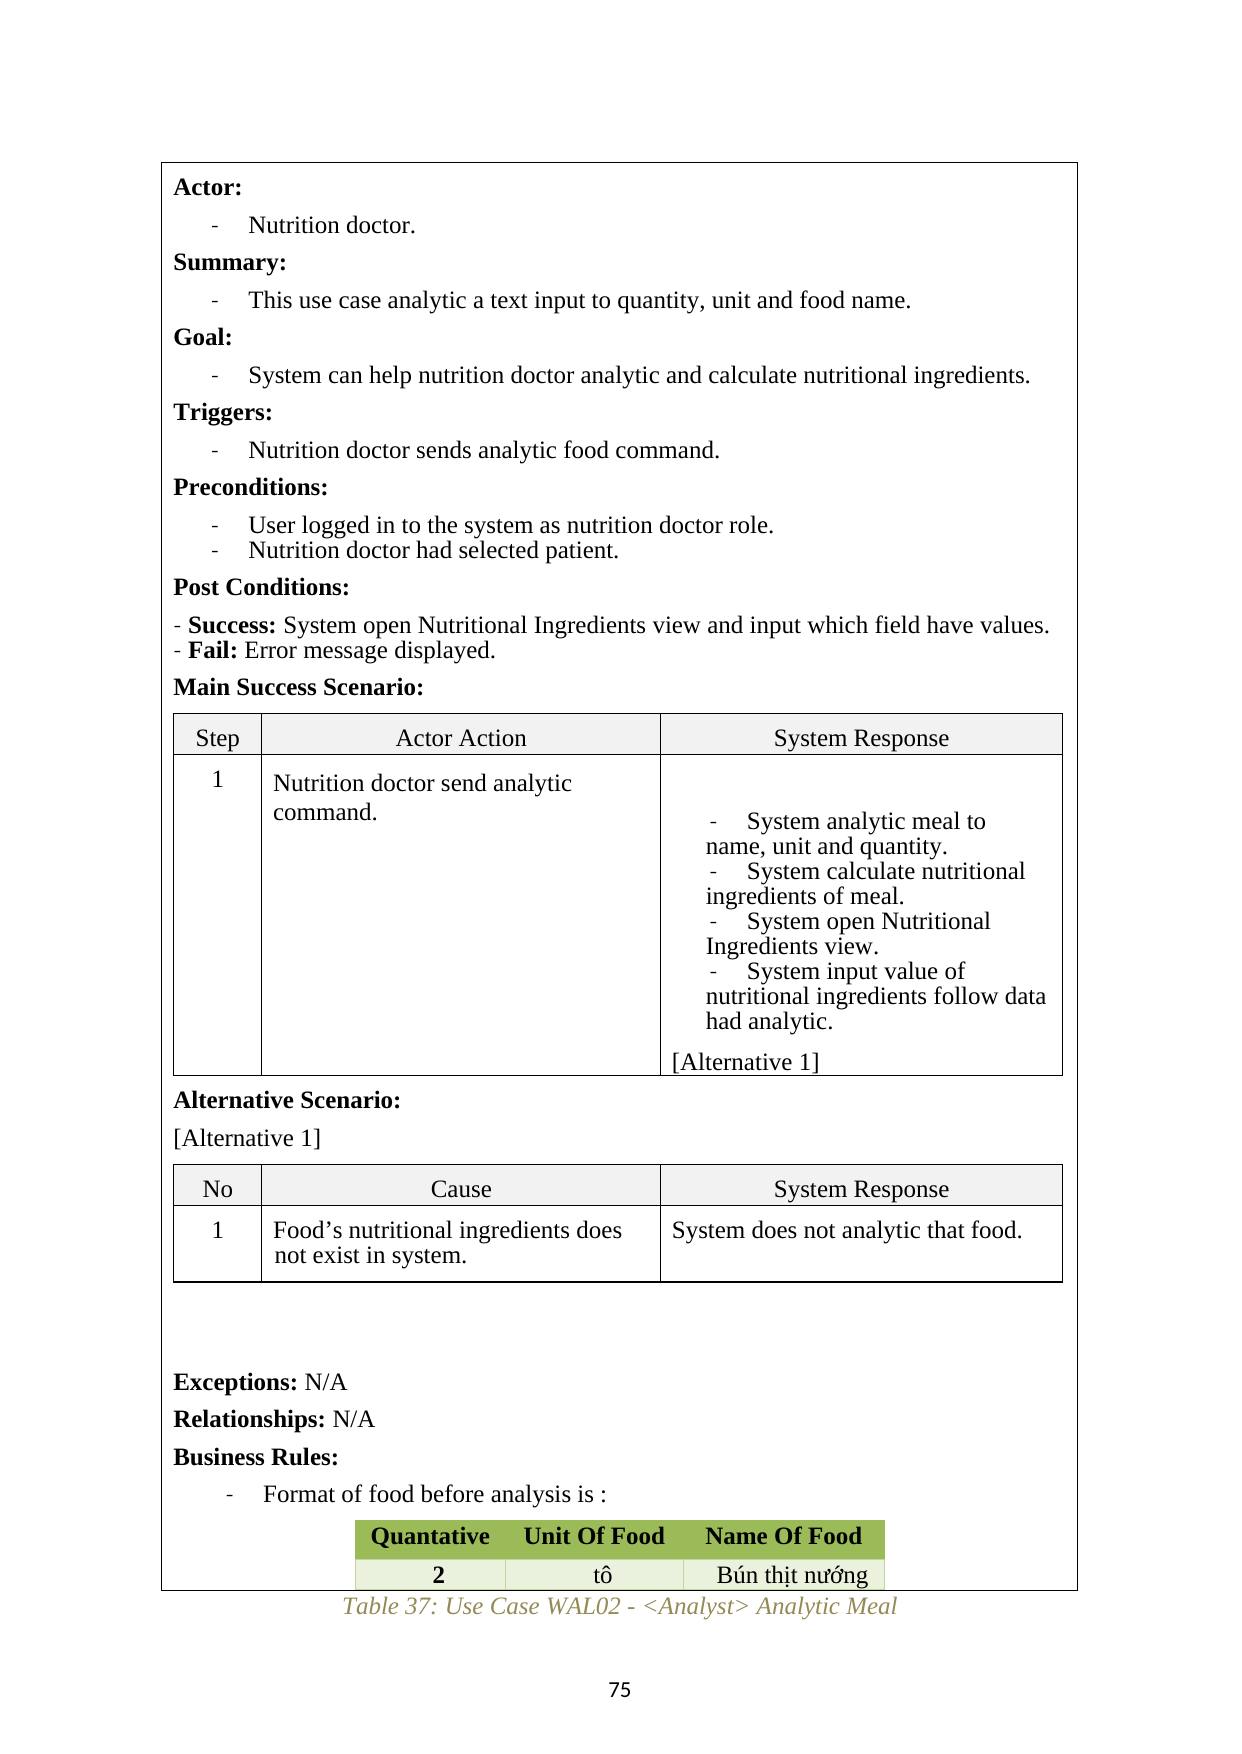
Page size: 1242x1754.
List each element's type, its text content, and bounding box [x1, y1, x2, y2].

table_cell Actor: Nutrition doctor. Summary: This use case analytic a text input to quantity, unit and food name. Goal: System can help nutrition doctor analytic and calculate nutritional ingredients. Triggers: Nutrition doctor sends analytic food command. Preconditions: User logged in to the system as nutrition doctor role. Nutrition doctor had selected patient. Post Conditions: Success: System open Nutritional Ingredients view and input which field have values. Fail: Error message displayed. Main Success Scenario: Alternative Scenario: [Alternative 1] Exceptions: N/A Relationships: N/A Business Rules: Format of food before analysis is : [162, 163, 1077, 1590]
text Table 37: Use Case WAL02 - <Analyst> Analytic Meal [94, 1591, 1146, 1620]
